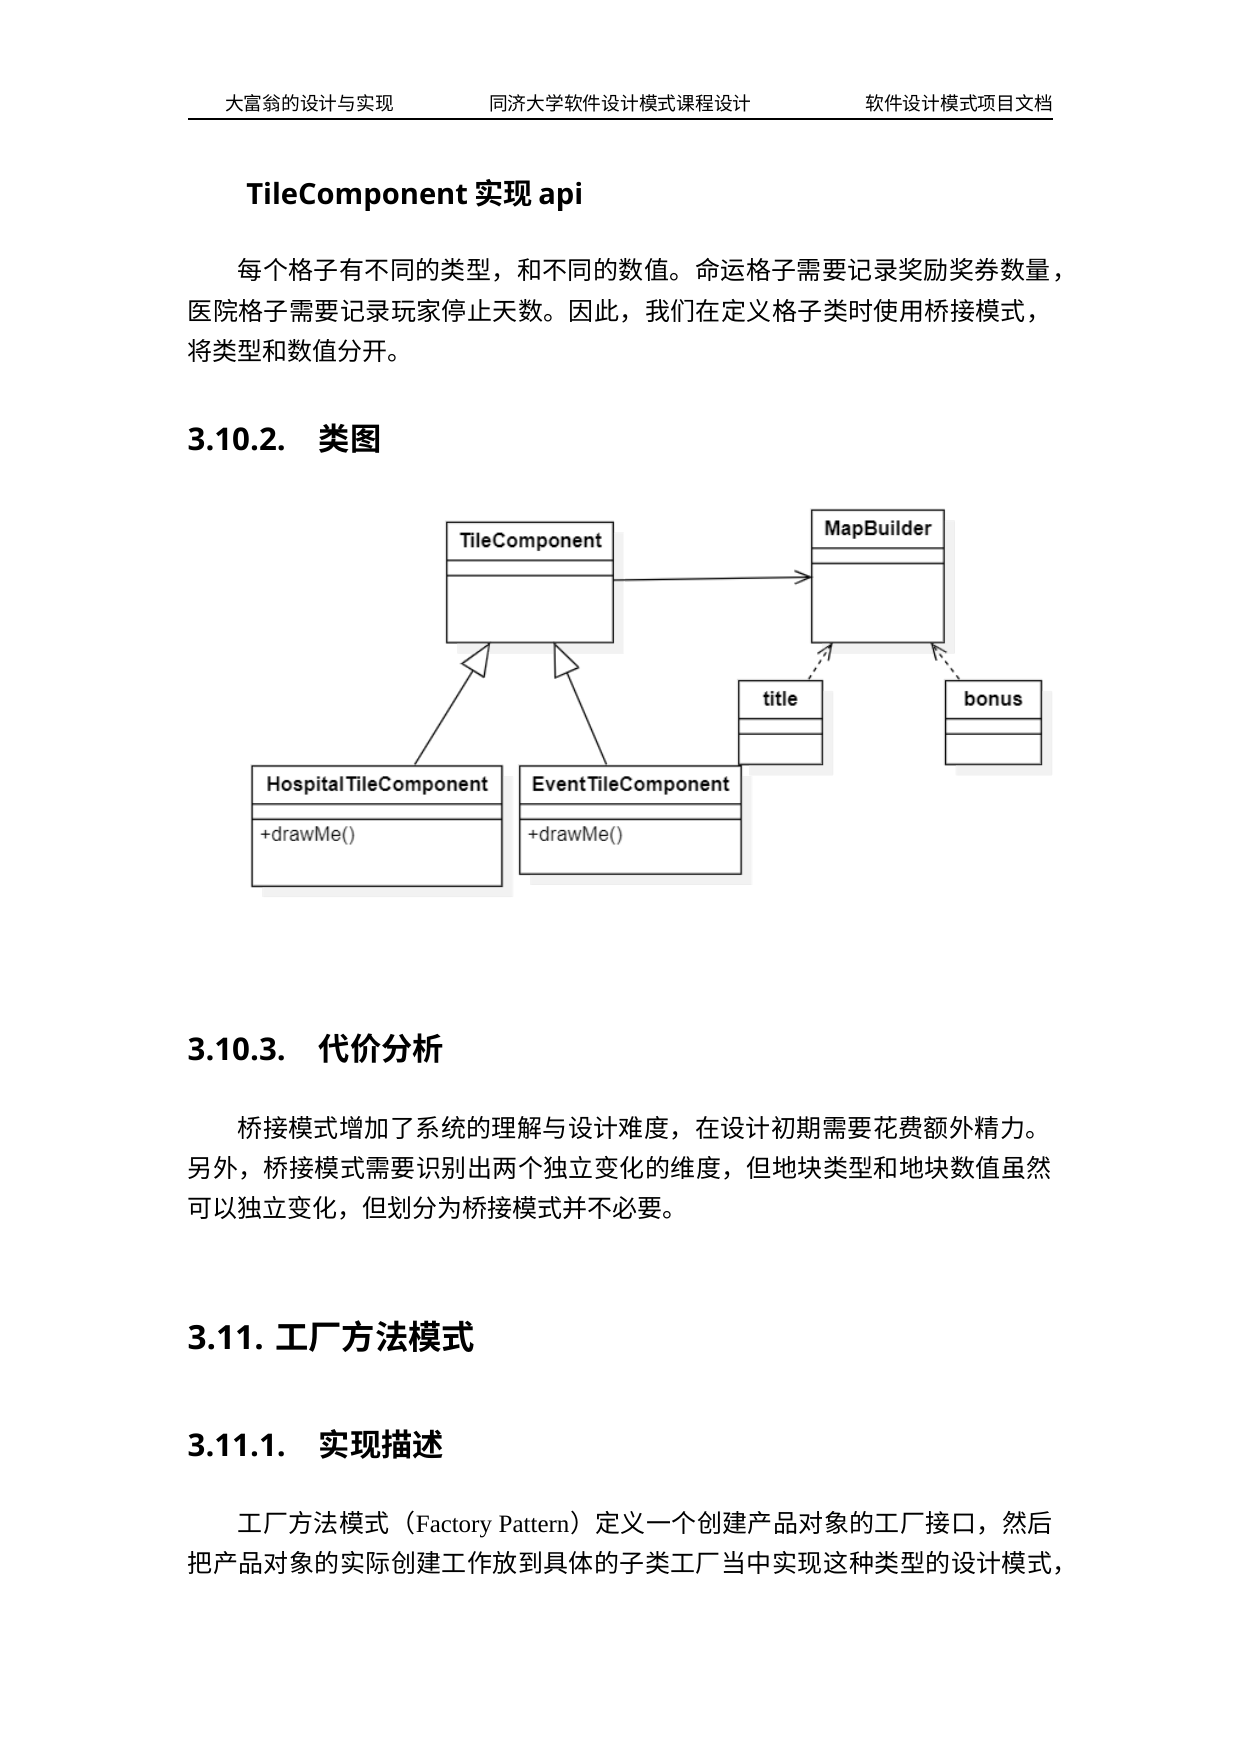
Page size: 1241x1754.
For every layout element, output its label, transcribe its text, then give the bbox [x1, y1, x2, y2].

subtitle TileComponent实现api [187, 151, 1053, 232]
text 桥接模式增加了系统的理解与设计难度，在设计初期需要花费额外精力。另外，桥接模式需要识别出两个独立变化的维度，但地块类型和地块数值虽然可以独立变化，但划分为桥接模式并不必要。 [187, 1106, 1053, 1227]
subtitle 实现描述 [187, 1402, 1053, 1483]
text 每个格子有不同的类型，和不同的数值。命运格子需要记录奖励奖券数量，医院格子需要记录玩家停止天数。因此，我们在定义格子类时使用桥接模式，将类型和数值分开。 [187, 249, 1053, 369]
subtitle 类图 [187, 397, 1053, 477]
subtitle 工厂方法模式 [187, 1294, 1053, 1375]
subtitle 代价分析 [187, 1007, 1053, 1087]
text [187, 1502, 1053, 1582]
picture [237, 496, 1102, 947]
